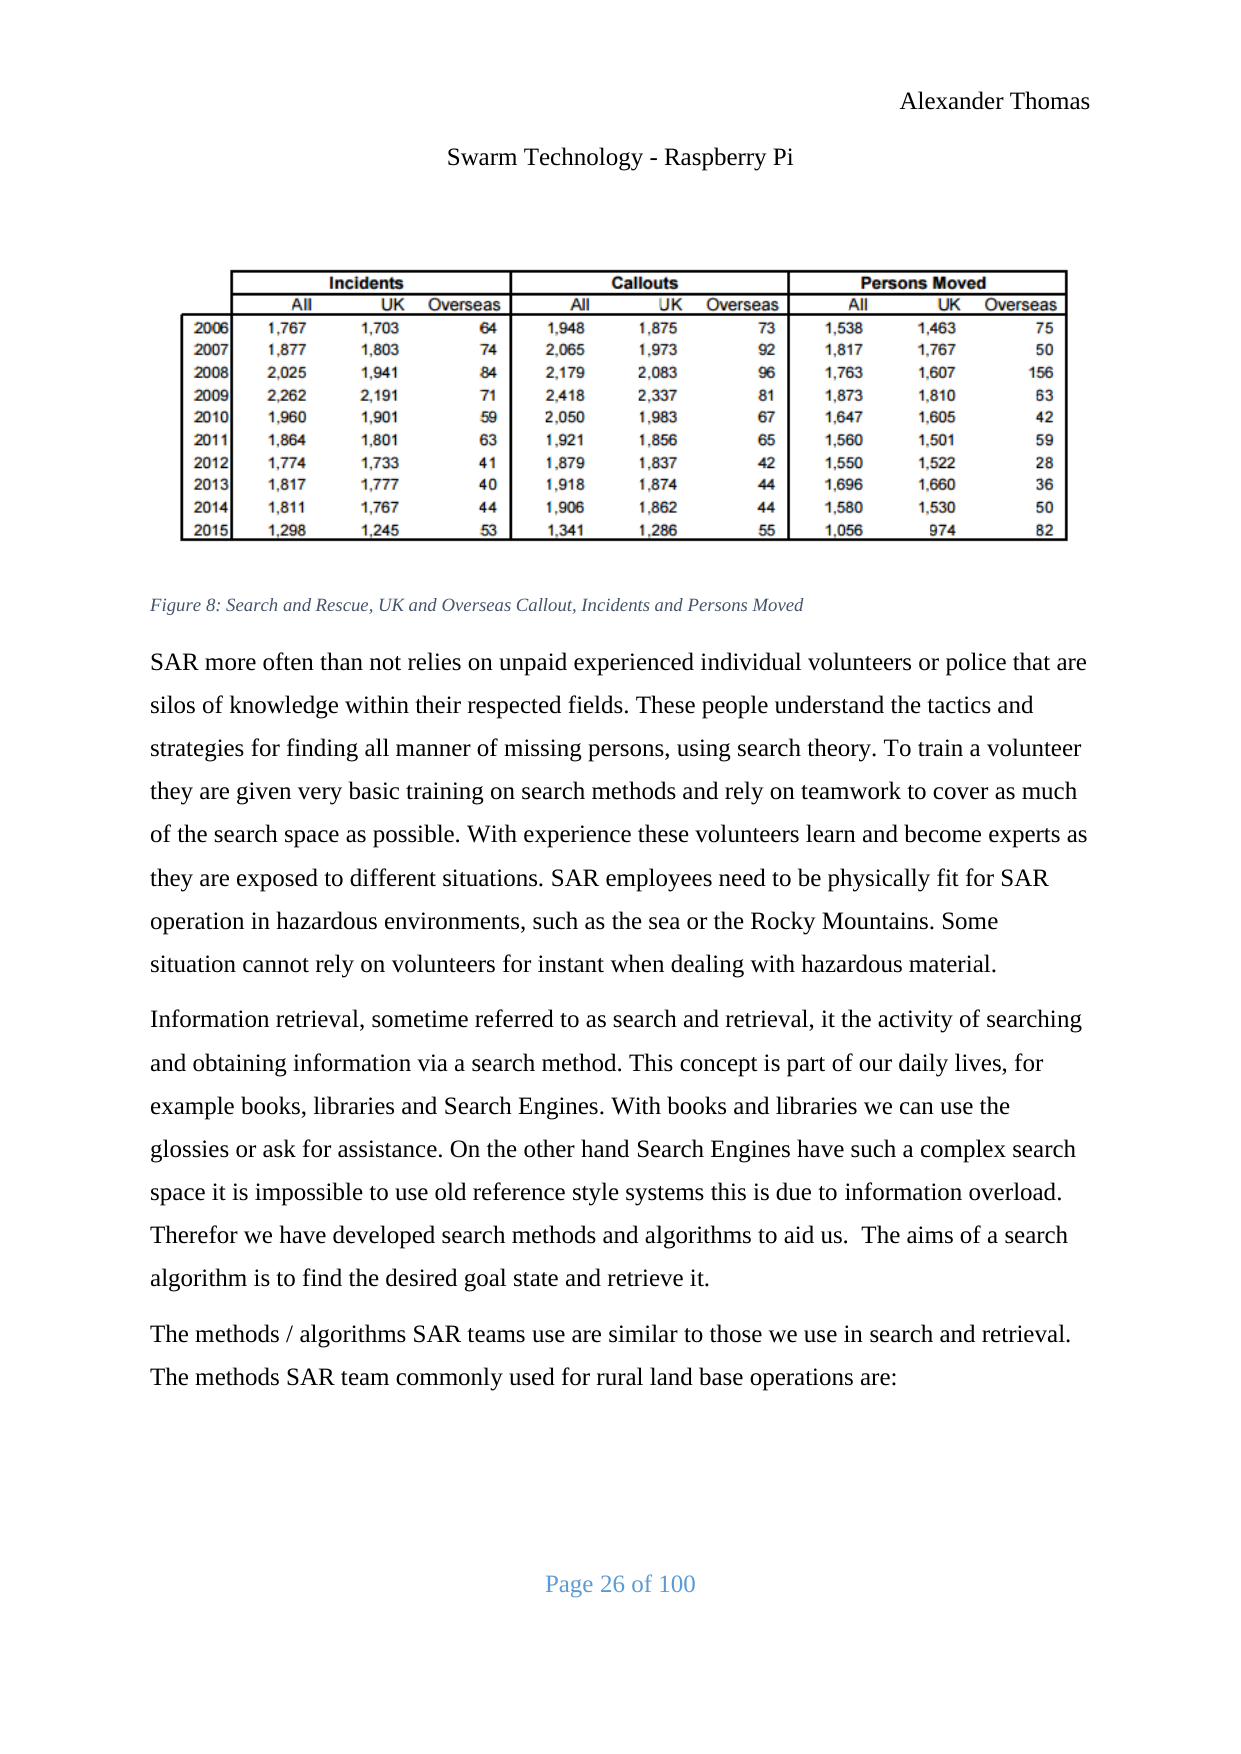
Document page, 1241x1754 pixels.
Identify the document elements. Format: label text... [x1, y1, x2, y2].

picture [150, 253, 1110, 568]
text Information retrieval, sometime referred to as search and retrieval, it the activity of searching and obtaining information via a search method. This concept is part of our daily lives, for example books, libraries and Search Engines. With books and libraries we can use the glossies or ask for assistance. On the other hand Search Engines have such a complex search space it is impossible to use old reference style systems this is due to information overload. Therefor we have developed search methods and algorithms to aid us. The aims of a search algorithm is to find the desired goal state and retrieve it. [150, 1004, 1090, 1292]
text SAR more often than not relies on unpaid experienced individual volunteers or police that are silos of knowledge within their respected fields. These people understand the tactics and strategies for finding all manner of missing persons, using search theory. To train a volunteer they are given very basic training on search methods and rely on teamwork to cover as much of the search space as possible. With experience these volunteers learn and become experts as they are exposed to different situations. SAR employees need to be physically fit for SAR operation in hazardous environments, such as the sea or the Rocky Mountains. Some situation cannot rely on volunteers for instant when dealing with hazardous material. [150, 647, 1090, 978]
text Figure 8: Search and Rescue, UK and Overseas Callout, Incidents and Persons Moved [150, 594, 1090, 616]
text The methods / algorithms SAR teams use are similar to those we use in search and retrieval. The methods SAR team commonly used for rural land base operations are: [150, 1319, 1090, 1391]
